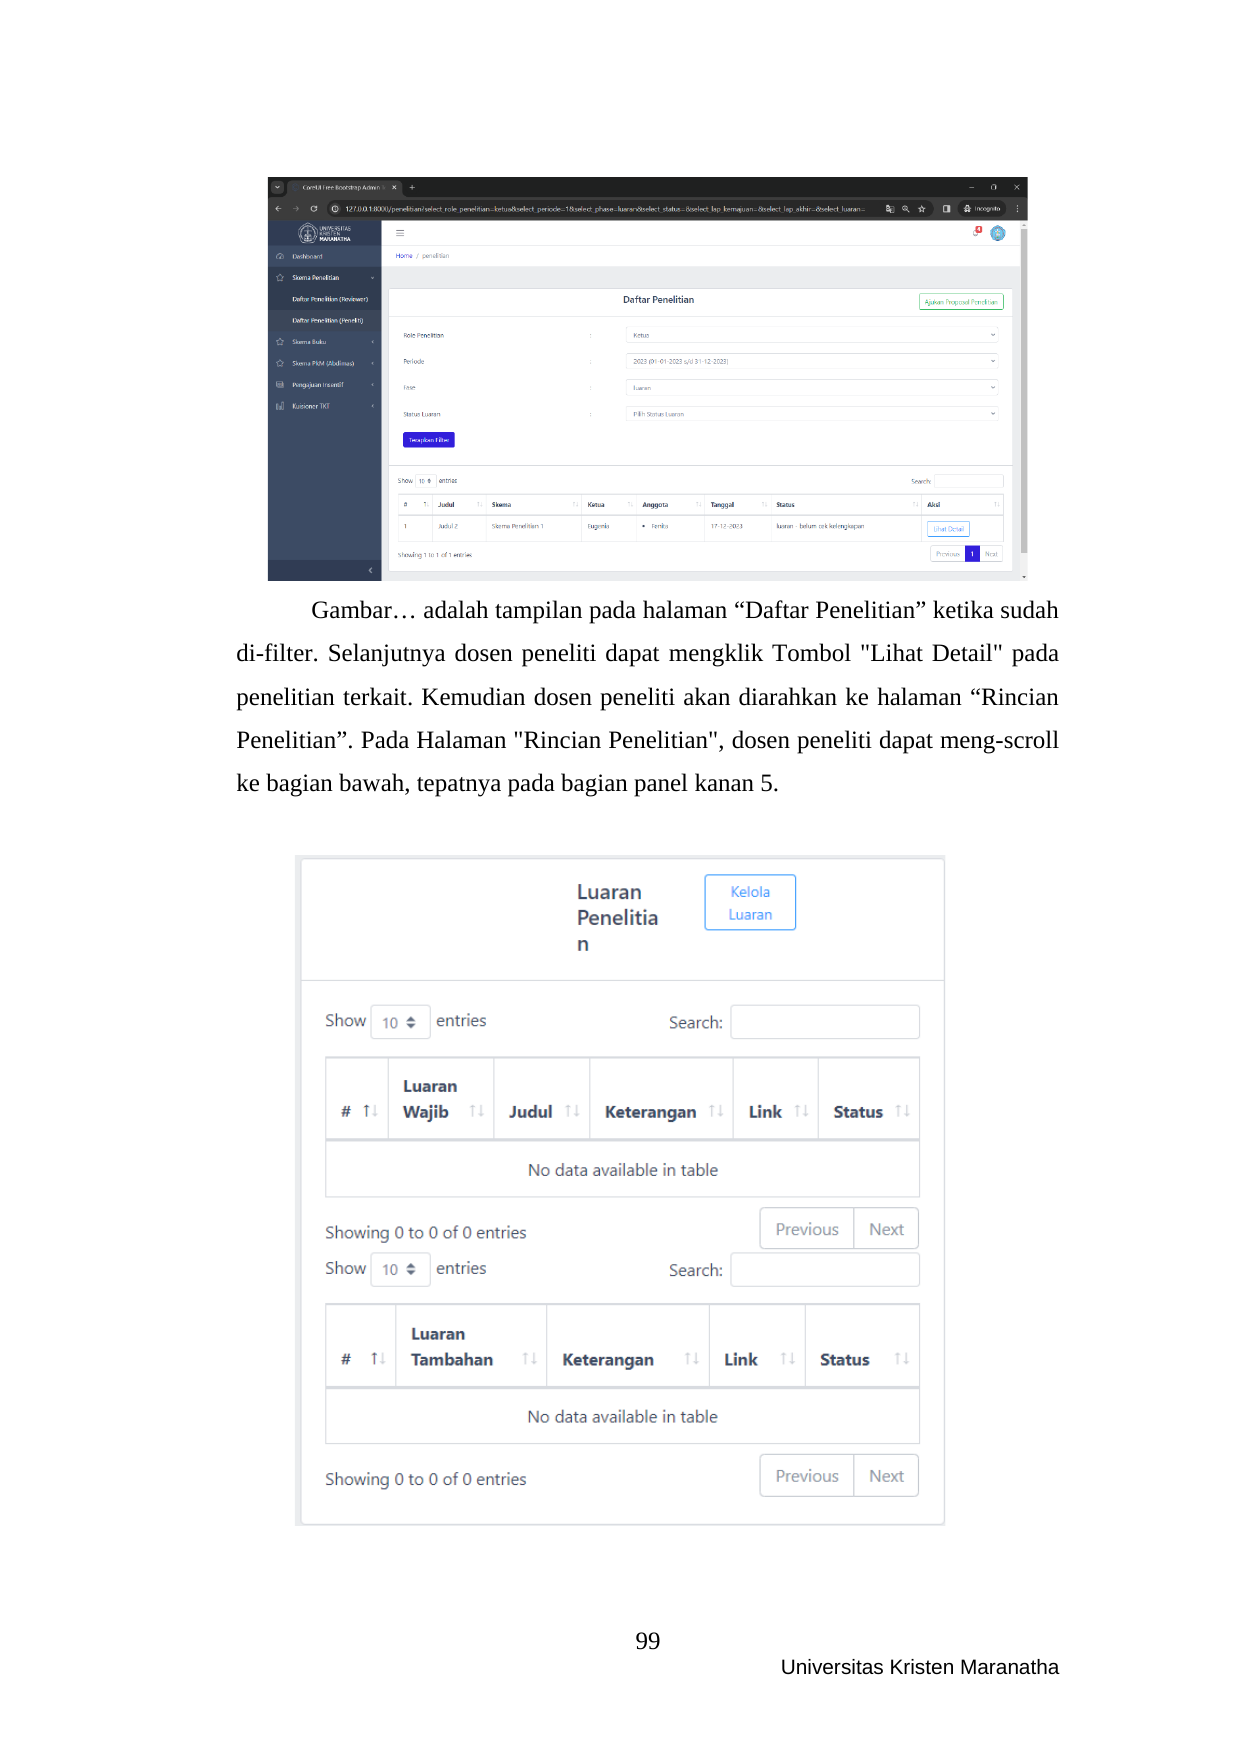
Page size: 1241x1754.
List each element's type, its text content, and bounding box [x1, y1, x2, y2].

picture [294, 855, 946, 1526]
picture [267, 177, 1028, 581]
